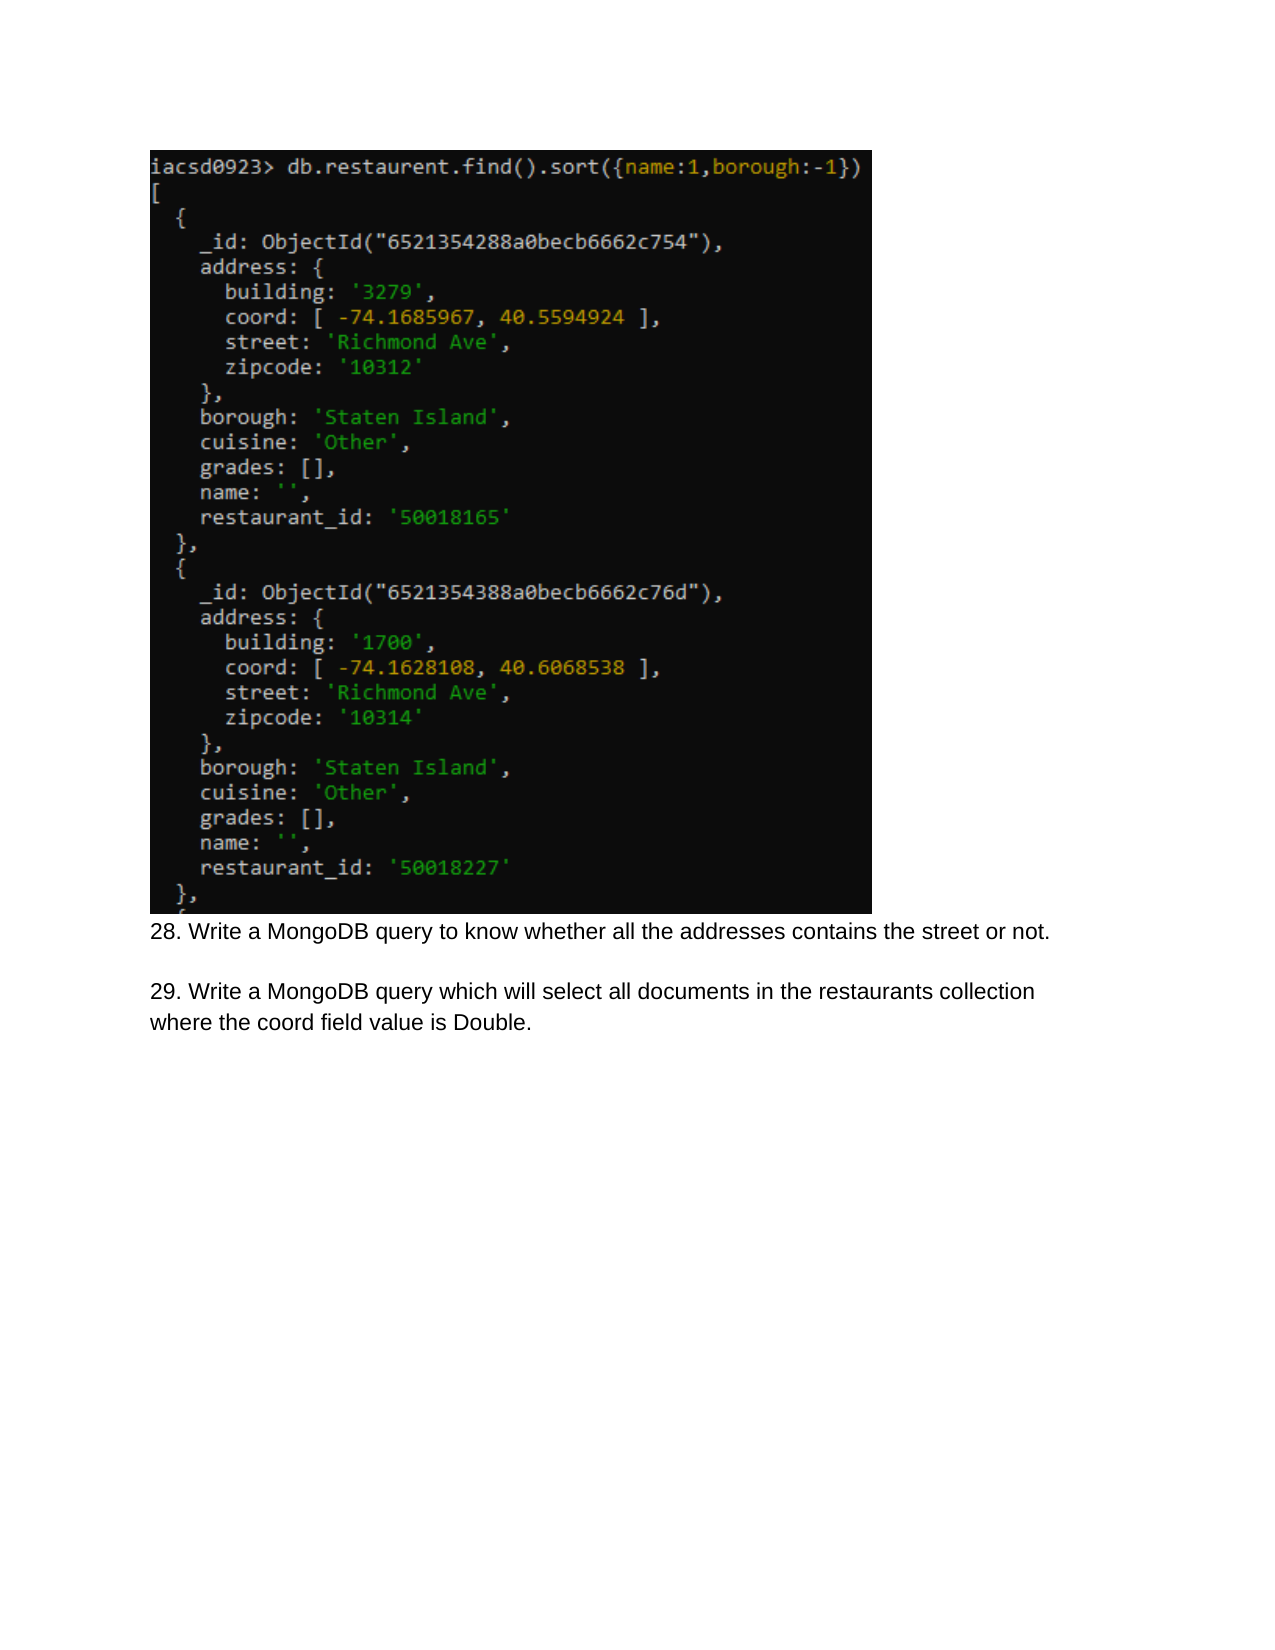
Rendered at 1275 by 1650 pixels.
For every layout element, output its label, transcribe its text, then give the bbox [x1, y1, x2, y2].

text 28. Write a MongoDB query to know whether all the addresses contains the street or not. [150, 918, 1125, 944]
text 29. Write a MongoDB query which will select all documents in the restaurants collection [150, 978, 1125, 1005]
text where the coord field value is Double. [150, 1008, 1125, 1035]
picture [150, 150, 872, 914]
